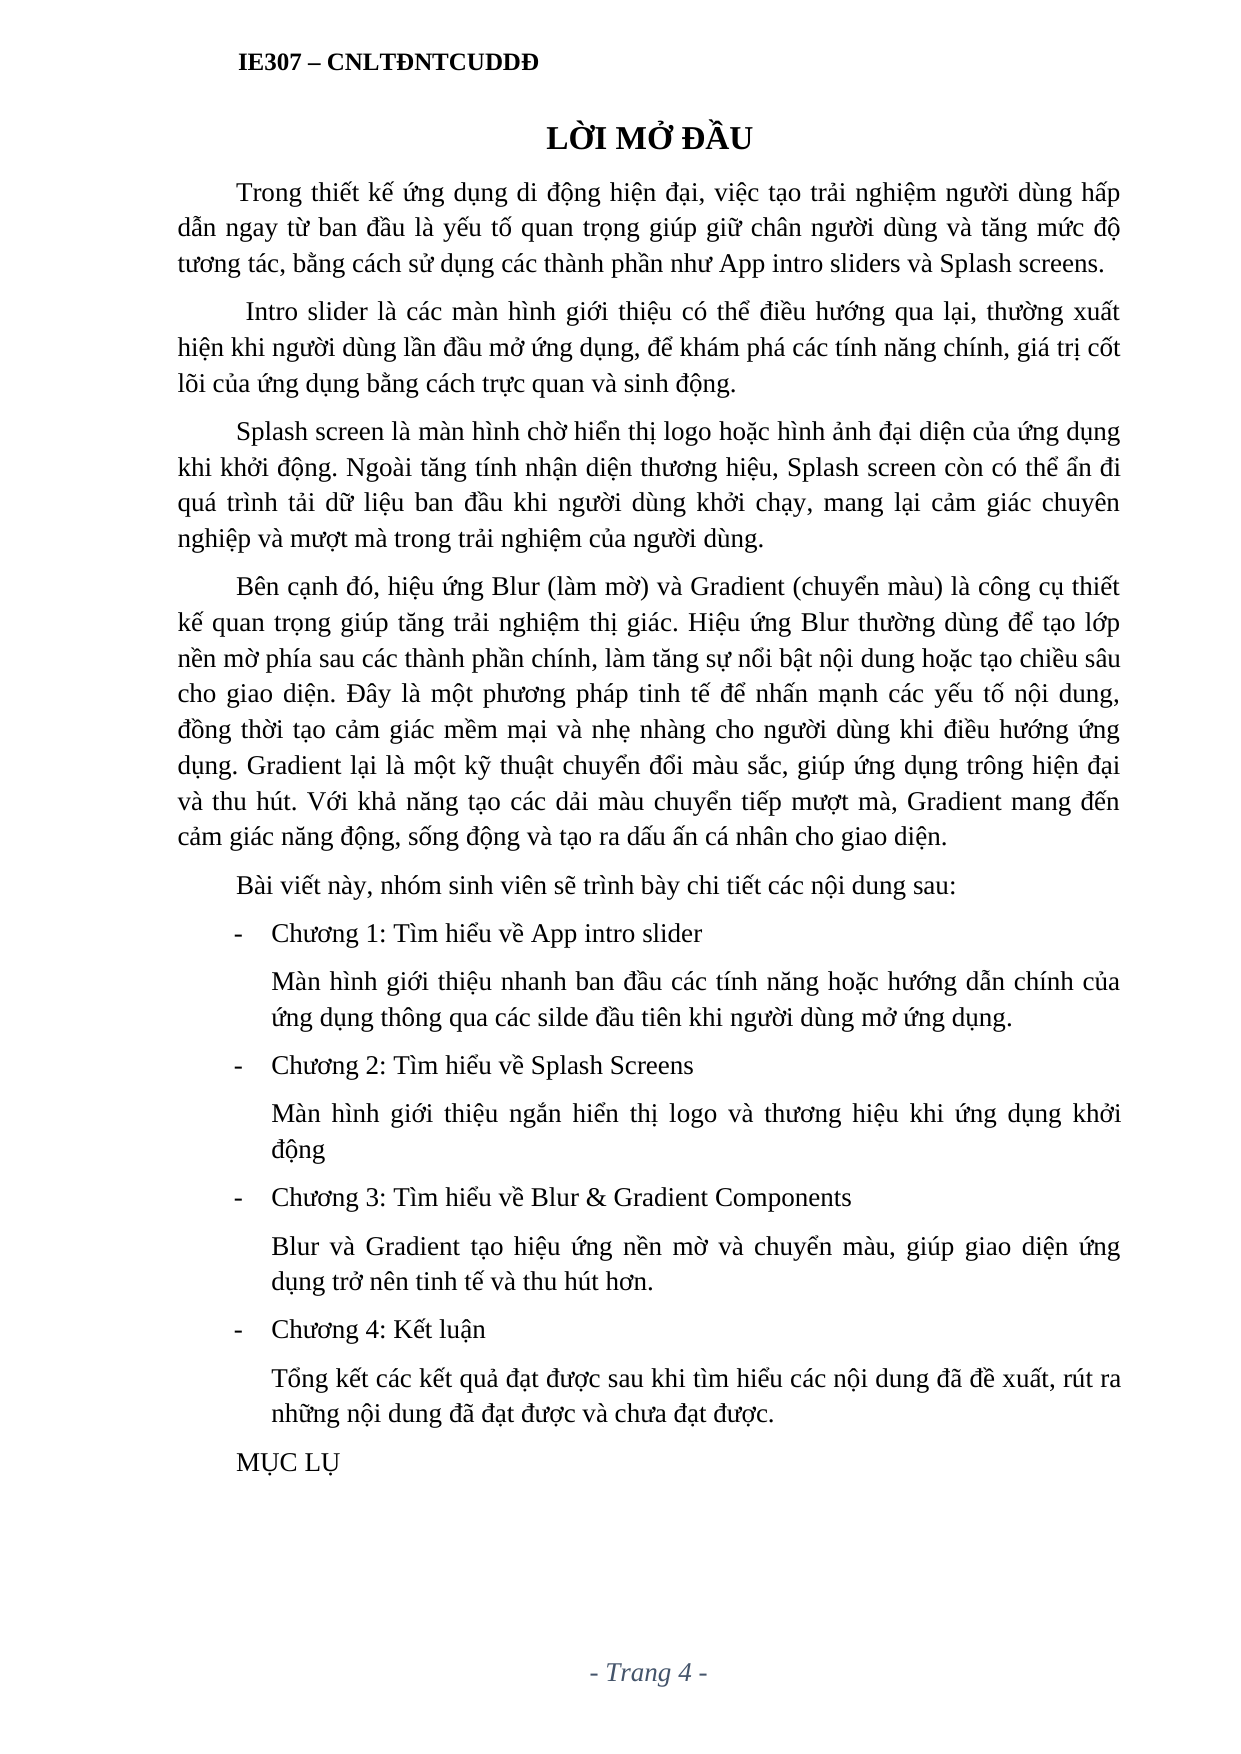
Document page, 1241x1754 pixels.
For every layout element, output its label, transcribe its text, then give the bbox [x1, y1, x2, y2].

text Màn hình giới thiệu nhanh ban đầu các tính năng hoặc hướng dẫn chính của ứng dụng thông qua các silde đầu tiên khi người dùng mở ứng dụng. [271, 965, 1122, 1032]
text Màn hình giới thiệu ngắn hiển thị logo và thương hiệu khi ứng dụng khởi động [271, 1097, 1122, 1164]
list Chương 1: Tìm hiểu về App intro slider [233, 917, 1122, 948]
text Bên cạnh đó, hiệu ứng Blur (làm mờ) và Gradient (chuyển màu) là công cụ thiết kế quan trọng giúp tăng trải nghiệm thị giác. Hiệu ứng Blur thường dùng để tạo lớp nền mờ phía sau các thành phần chính, làm tăng sự nổi bật nội dung hoặc tạo chiều sâu cho giao diện. Đây là một phương pháp tinh tế để nhấn mạnh các yếu tố nội dung, đồng thời tạo cảm giác mềm mại và nhẹ nhàng cho người dùng khi điều hướng ứng dụng. Gradient lại là một kỹ thuật chuyển đổi màu sắc, giúp ứng dụng trông hiện đại và thu hút. Với khả năng tạo các dải màu chuyển tiếp mượt mà, Gradient mang đến cảm giác năng động, sống động và tạo ra dấu ấn cá nhân cho giao diện. [177, 570, 1122, 852]
text Tổng kết các kết quả đạt được sau khi tìm hiểu các nội dung đã đề xuất, rút ra những nội dung đã đạt được và chưa đạt được. [271, 1362, 1122, 1429]
text Trong thiết kế ứng dụng di động hiện đại, việc tạo trải nghiệm người dùng hấp dẫn ngay từ ban đầu là yếu tố quan trọng giúp giữ chân người dùng và tăng mức độ tương tác, bằng cách sử dụng các thành phần như App intro sliders và Splash screens. [177, 176, 1122, 278]
list Chương 4: Kết luận [233, 1313, 1122, 1345]
list Chương 3: Tìm hiểu về Blur & Gradient Components [233, 1181, 1122, 1212]
text Bài viết này, nhóm sinh viên sẽ trình bày chi tiết các nội dung sau: [177, 869, 1122, 900]
list LỜI MỞ ĐẦU [177, 118, 1122, 156]
text Splash screen là màn hình chờ hiển thị logo hoặc hình ảnh đại diện của ứng dụng khi khởi động. Ngoài tăng tính nhận diện thương hiệu, Splash screen còn có thể ẩn đi quá trình tải dữ liệu ban đầu khi người dùng khởi chạy, mang lại cảm giác chuyên nghiệp và mượt mà trong trải nghiệm của người dùng. [177, 415, 1122, 553]
list Chương 2: Tìm hiểu về Splash Screens [233, 1049, 1122, 1080]
text Blur và Gradient tạo hiệu ứng nền mờ và chuyển màu, giúp giao diện ứng dụng trở nên tinh tế và thu hút hơn. [271, 1229, 1122, 1296]
text Intro slider là các màn hình giới thiệu có thể điều hướng qua lại, thường xuất hiện khi người dùng lần đầu mở ứng dụng, để khám phá các tính năng chính, giá trị cốt lõi của ứng dụng bằng cách trực quan và sinh động. [177, 295, 1122, 398]
